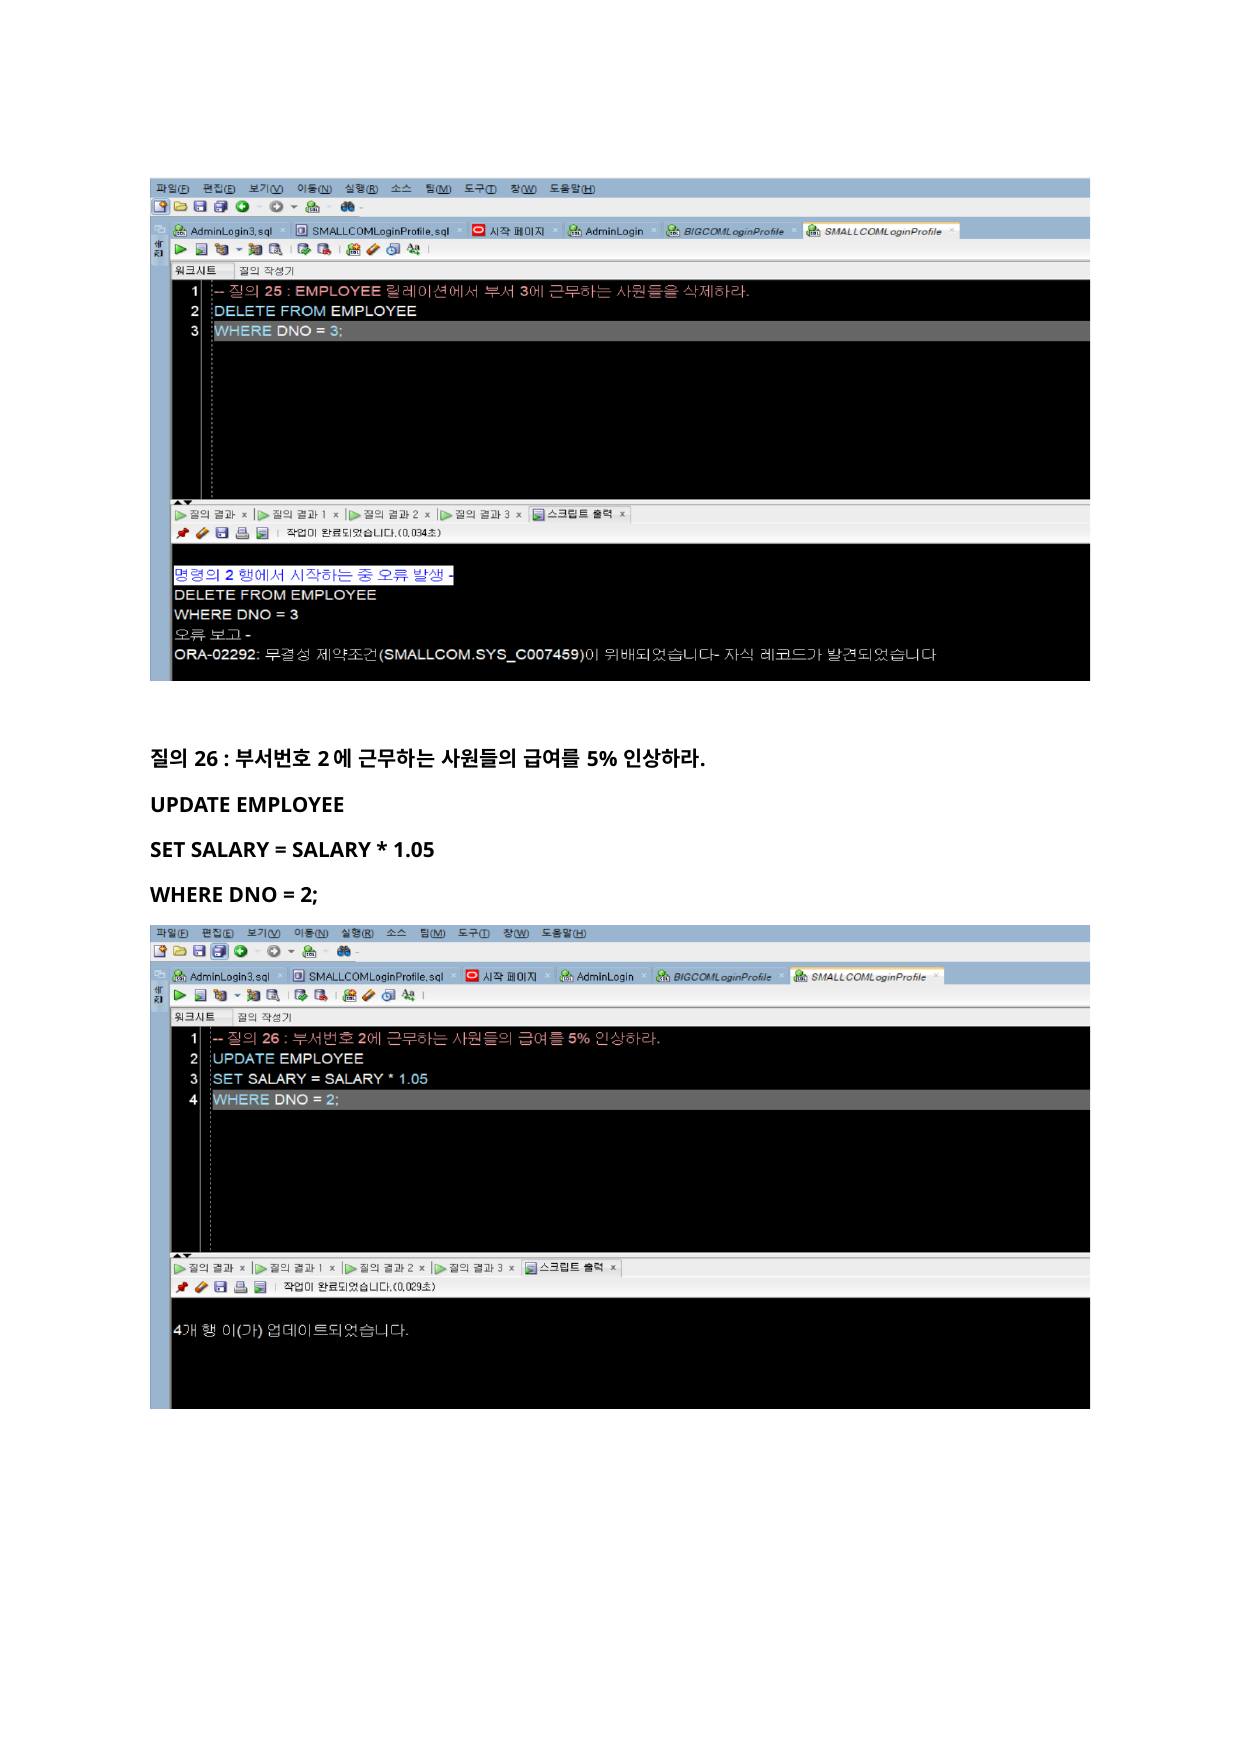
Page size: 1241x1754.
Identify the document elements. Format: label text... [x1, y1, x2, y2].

text UPDATE EMPLOYEE [150, 790, 1090, 818]
text SET SALARY = SALARY * 1.05 [150, 835, 1090, 863]
picture [150, 177, 1091, 681]
text WHERE DNO = 2; [150, 880, 1090, 908]
text 질의 26 : 부서번호 2에 근무하는 사원들의 급여를 5% 인상하라. [150, 743, 1090, 773]
picture [150, 925, 1091, 1409]
